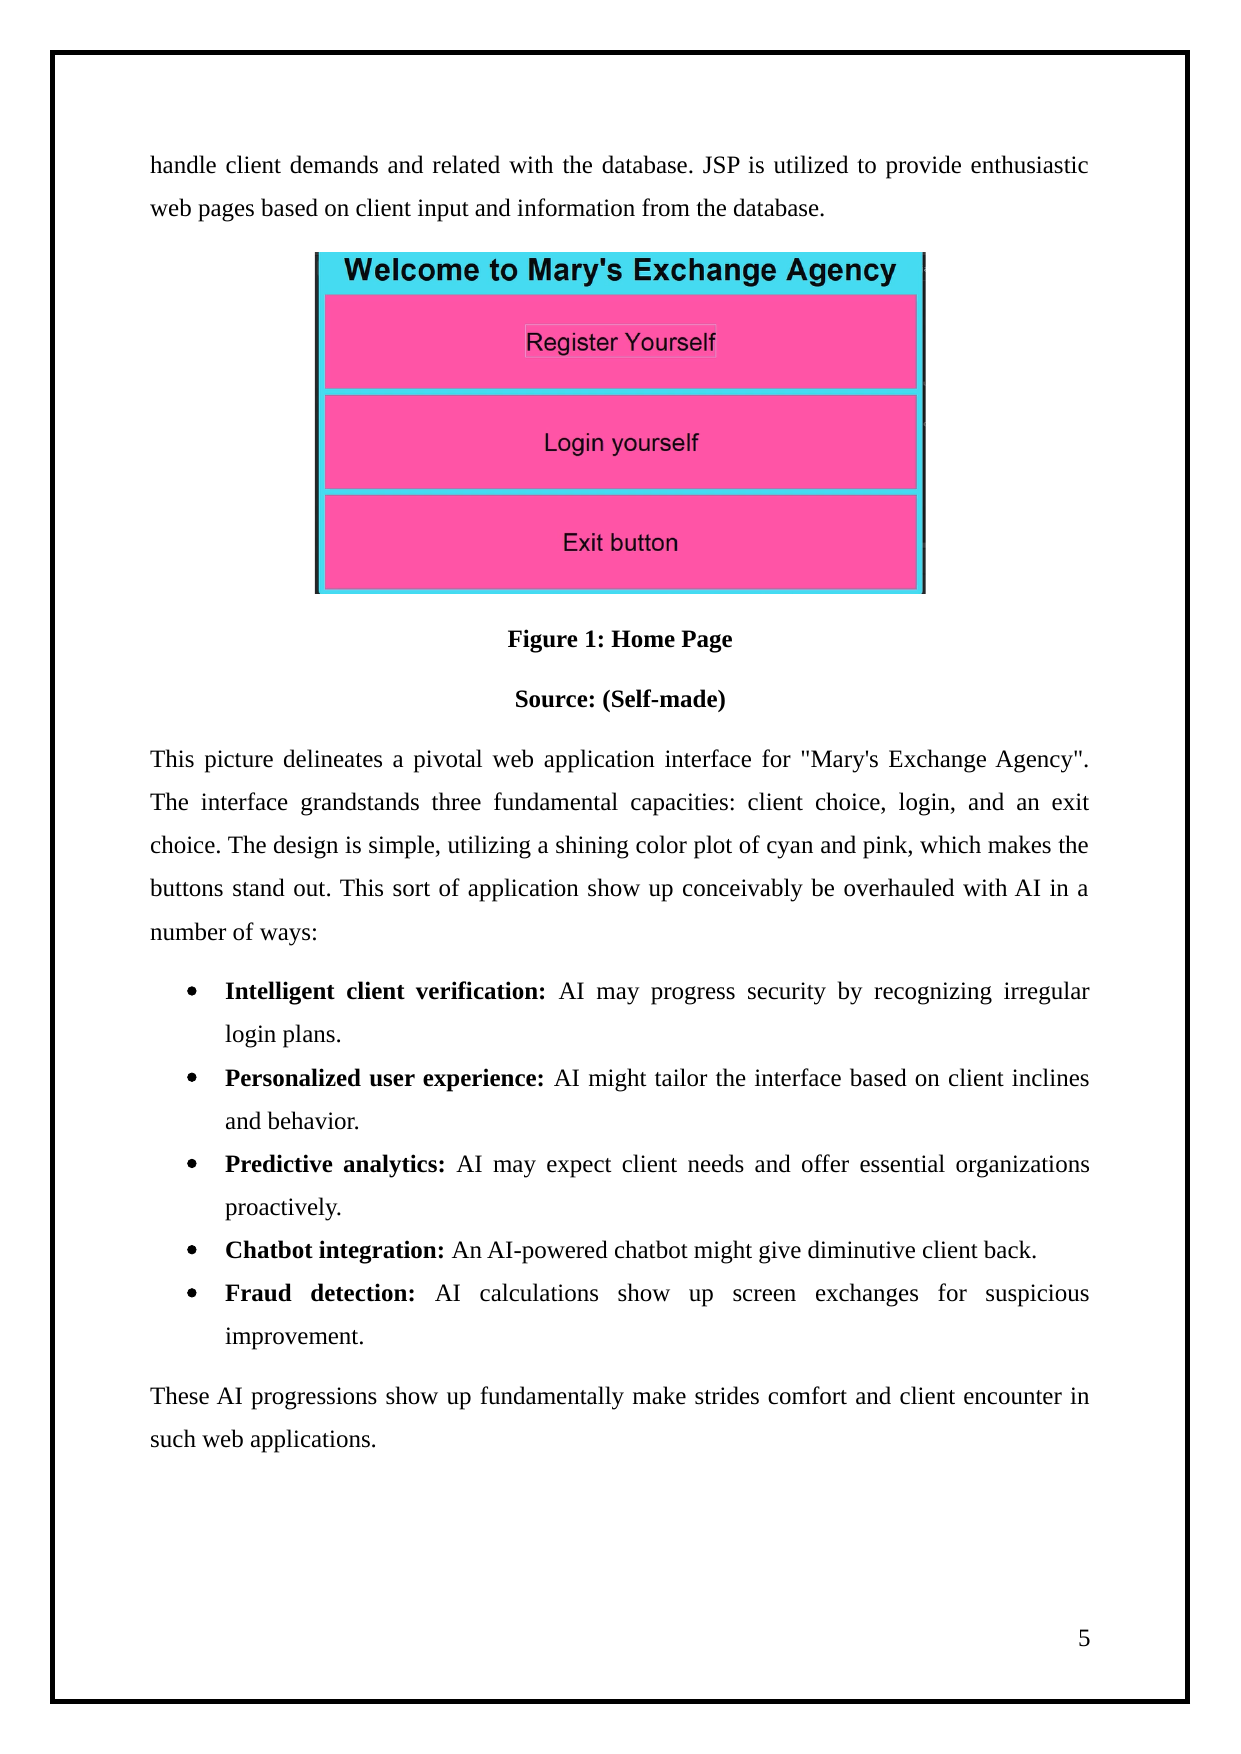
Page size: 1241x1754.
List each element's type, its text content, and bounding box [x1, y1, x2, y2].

picture [314, 252, 926, 594]
text These AI progressions show up fundamentally make strides comfort and client encounter in such web applications. [150, 1381, 1090, 1453]
list Personalized user experience: AI might tailor the interface based on client inclines and behavior. [187, 1063, 1090, 1134]
text This picture delineates a pivotal web application interface for "Mary's Exchange Agency". The interface grandstands three fundamental capacities: client choice, login, and an exit choice. The design is simple, utilizing a shining color plot of cyan and pink, which makes the buttons stand out. This sort of application show up conceivably be overhauled with AI in a number of ways: [150, 744, 1090, 945]
list Chatbot integration: An AI-powered chatbot might give diminutive client back. [187, 1235, 1090, 1264]
list Fraud detection: AI calculations show up screen exchanges for suspicious improvement. [187, 1278, 1090, 1350]
list Predictive analytics: AI may expect client needs and offer essential organizations proactively. [187, 1149, 1090, 1221]
list Intelligent client verification: AI may progress security by recognizing irregular login plans. [187, 976, 1090, 1048]
text Source: (Self-made) [150, 684, 1090, 713]
text Figure 1: Home Page [150, 624, 1090, 653]
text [150, 150, 1090, 222]
